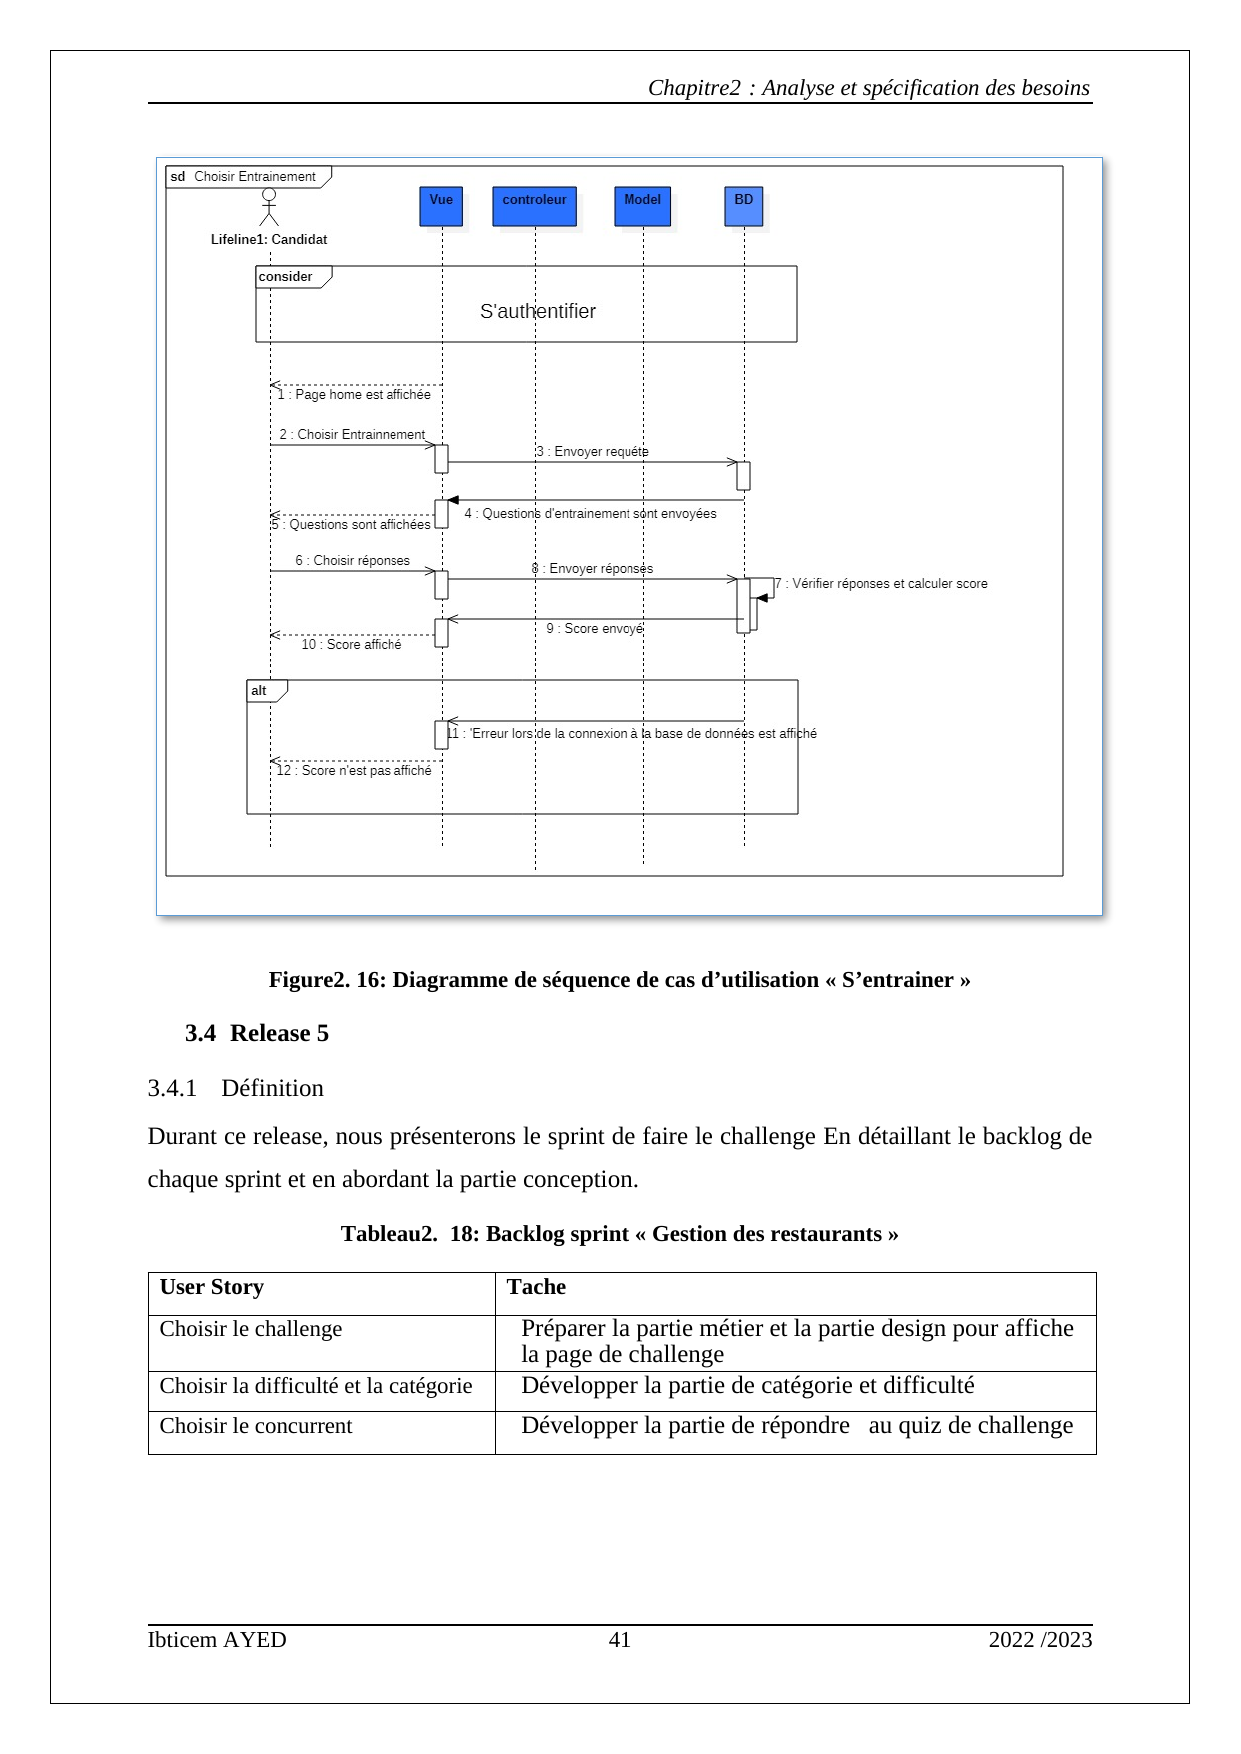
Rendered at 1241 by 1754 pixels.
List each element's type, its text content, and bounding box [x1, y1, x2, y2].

text Tableau2. 18: Backlog sprint « Gestion des restaurants » [147, 1220, 1093, 1246]
table_cell Préparer la partie métier et la partie design pour affiche la page de challenge [496, 1316, 1096, 1371]
table_cell Choisir le challenge [149, 1316, 495, 1371]
table_cell Développer la partie de catégorie et difficulté [496, 1372, 1096, 1411]
table_cell Choisir la difficulté et la catégorie [149, 1372, 495, 1411]
subtitle Release 5 [185, 1018, 1093, 1047]
table_header Tache [496, 1273, 1096, 1314]
picture [157, 158, 1102, 915]
table_cell Choisir le concurrent [149, 1412, 495, 1454]
table_header User Story [149, 1273, 495, 1314]
text Durant ce release, nous présenterons le sprint de faire le challenge En détaillant le backlog de chaque sprint et en abordant la partie conception. [147, 1121, 1093, 1193]
table_cell Développer la partie de répondre au quiz de challenge [496, 1412, 1096, 1454]
list Définition [147, 1073, 1093, 1102]
